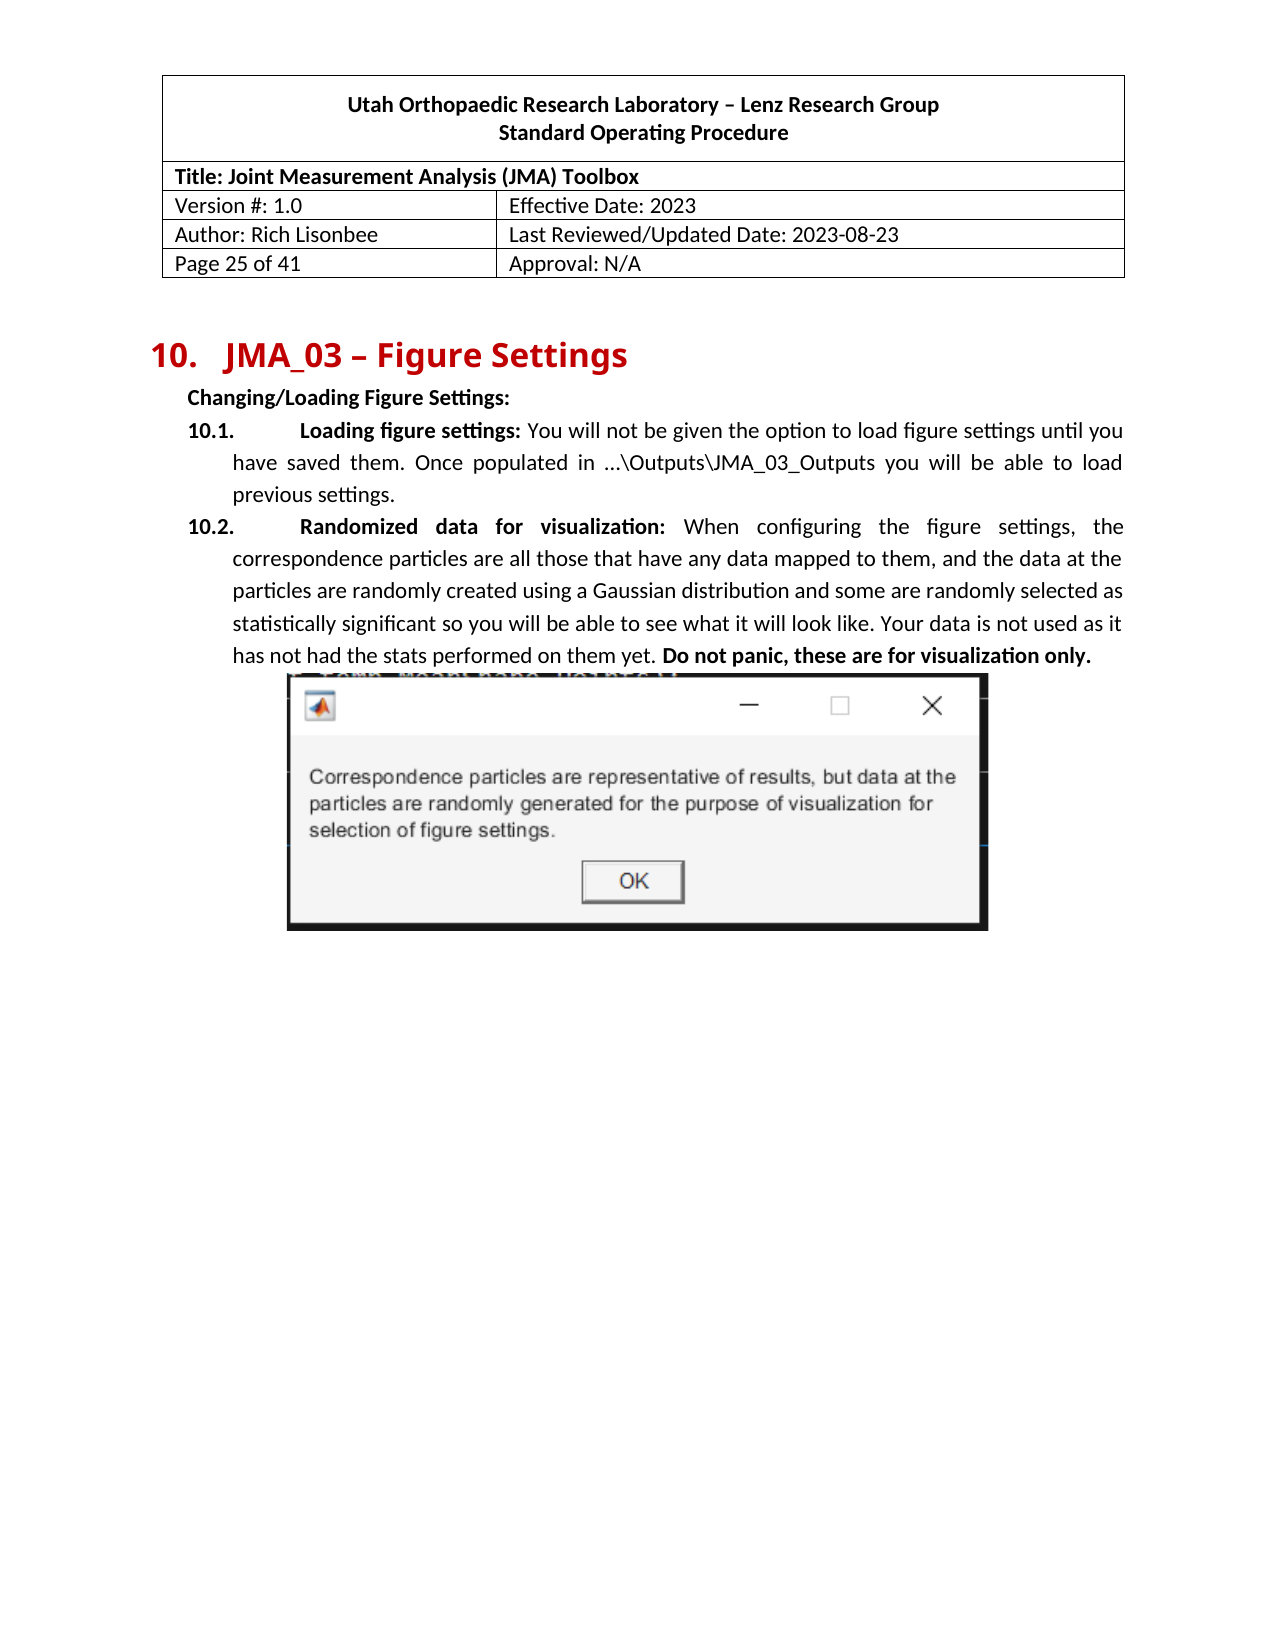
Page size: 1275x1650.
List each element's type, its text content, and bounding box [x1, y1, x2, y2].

list Changing/Loading Figure Settings: [187, 383, 1125, 412]
list Loading figure settings: You will not be given the option to load figure settings until you have saved them. Once populated in …\Outputs\JMA_03_Outputs you will be able to load previous settings. [187, 416, 1125, 508]
picture [286, 673, 989, 931]
list Randomized data for visualization: When configuring the figure settings, the correspondence particles are all those that have any data mapped to them, and the data at the particles are randomly created using a Gaussian distribution and some are randomly selected as statistically significant so you will be able to see what it will look like. Your data is not used as it has not had the stats performed on them yet. Do not panic, these are for visualization only. [187, 512, 1125, 669]
subtitle JMA_03 – Figure Settings [150, 331, 1125, 377]
